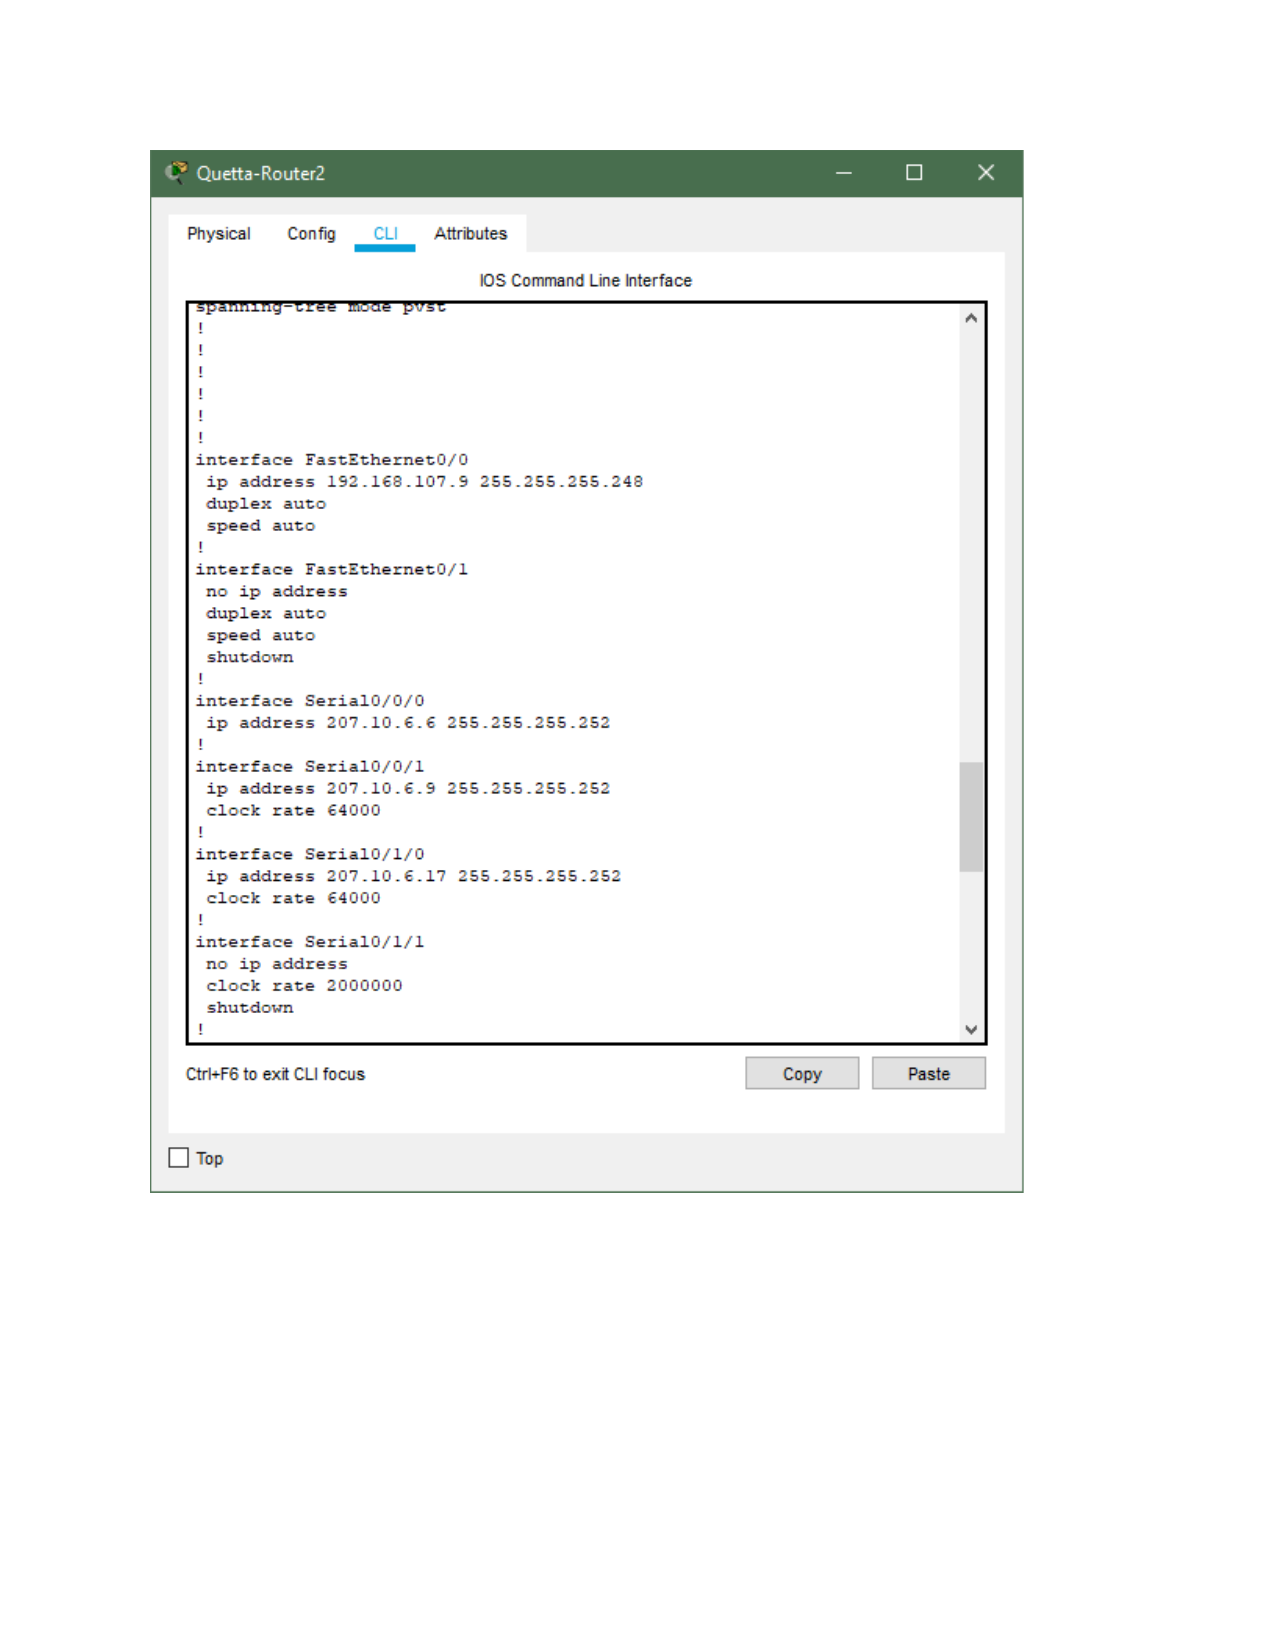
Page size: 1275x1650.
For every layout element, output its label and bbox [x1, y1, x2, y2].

picture [150, 150, 1024, 1193]
